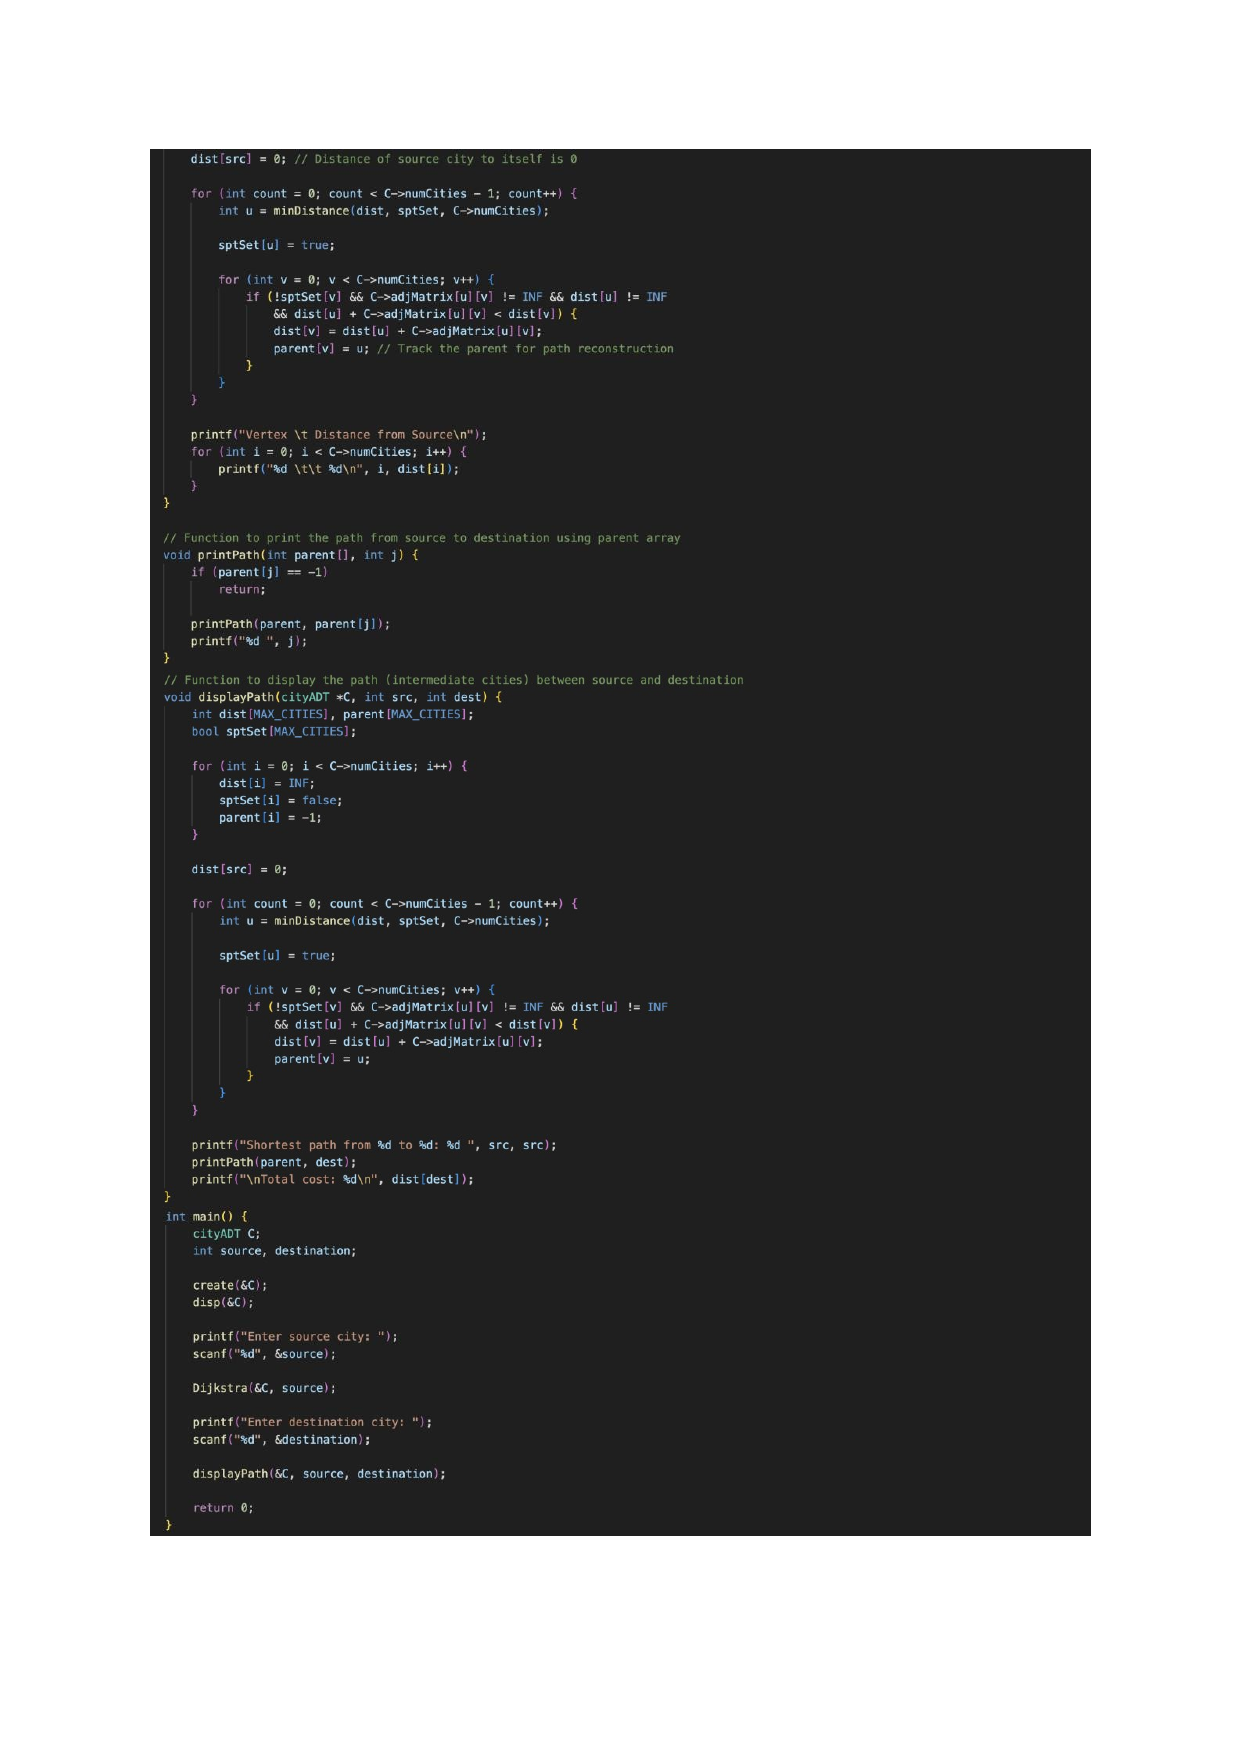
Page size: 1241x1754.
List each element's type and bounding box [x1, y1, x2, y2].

picture [150, 149, 1091, 1536]
